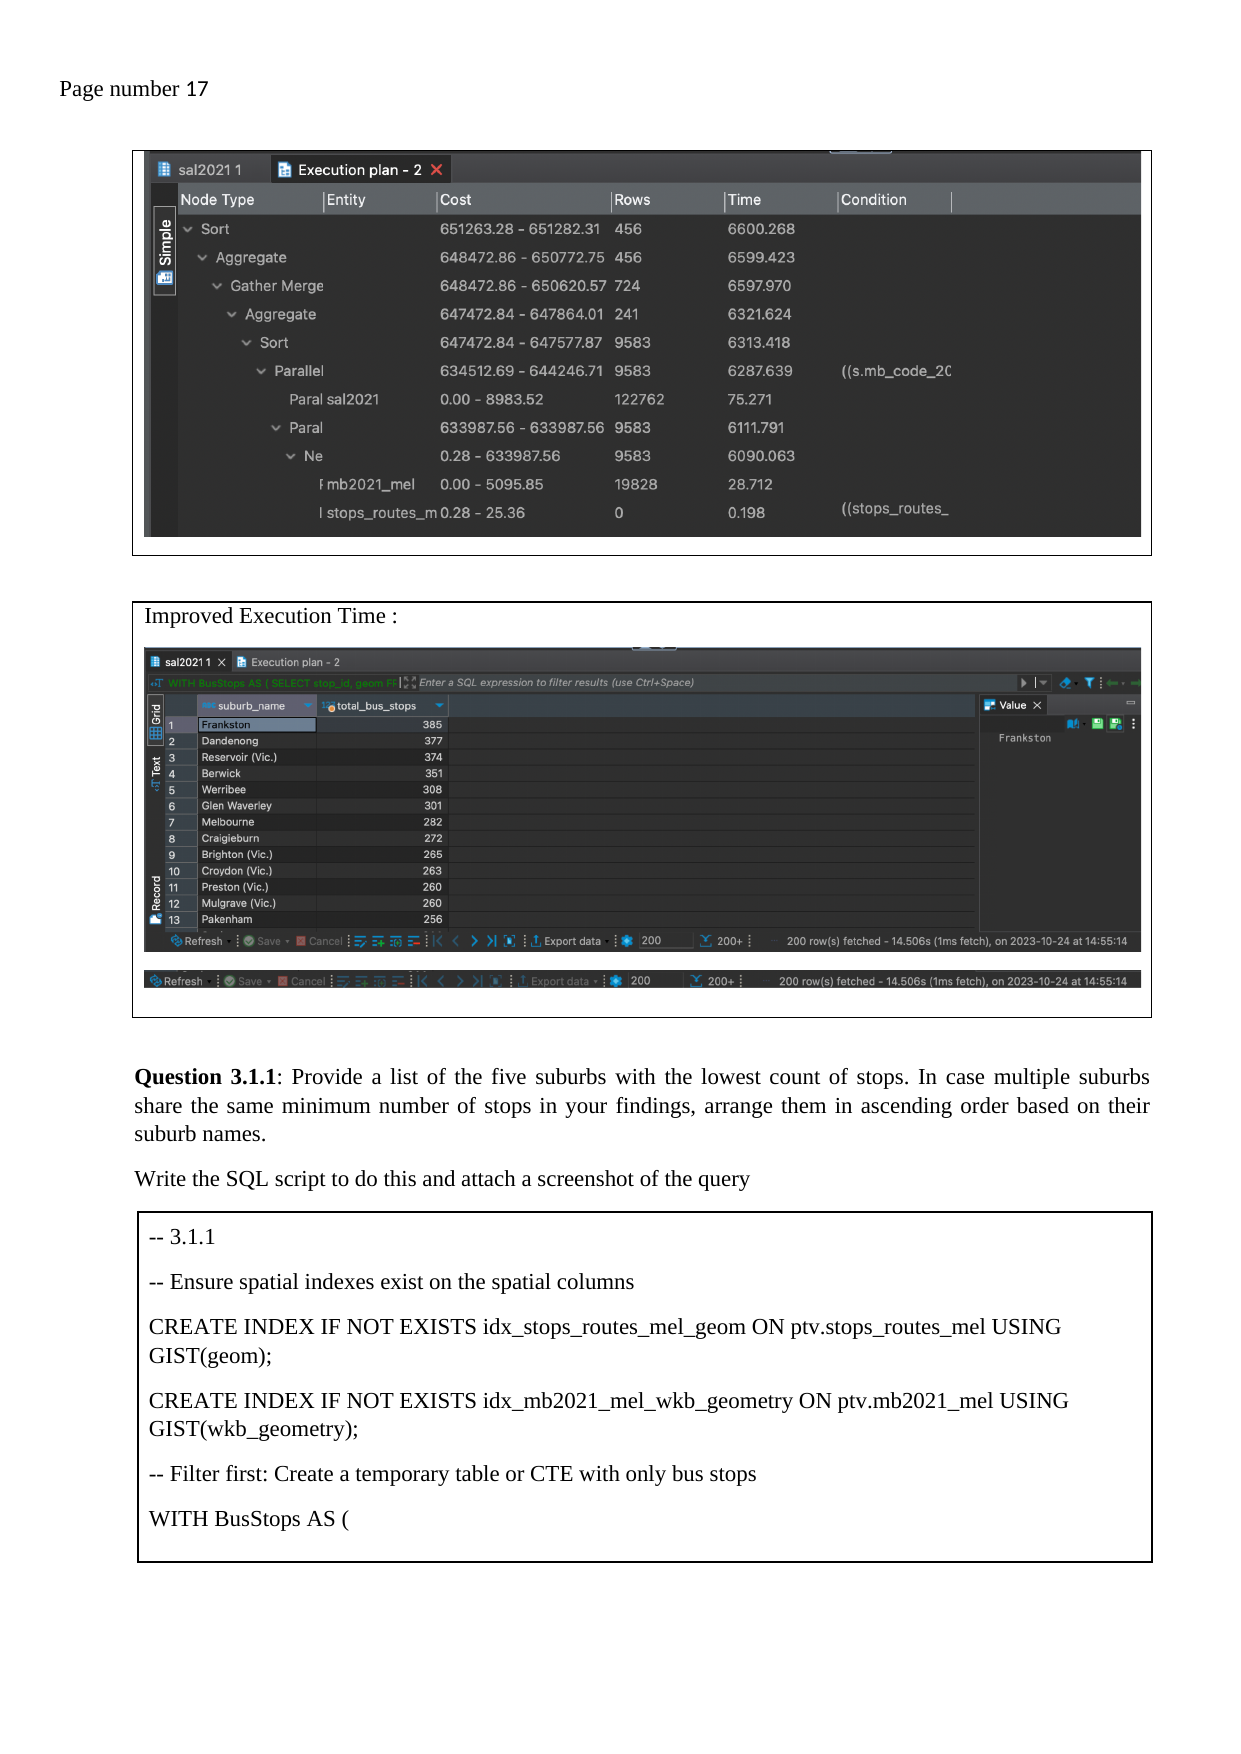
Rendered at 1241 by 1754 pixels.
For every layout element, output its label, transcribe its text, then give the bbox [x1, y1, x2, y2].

picture [144, 970, 1142, 988]
picture [144, 151, 1142, 537]
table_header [133, 151, 1151, 555]
table_header Improved Execution Time : [133, 603, 1151, 1017]
text Write the SQL script to do this and attach a screenshot of the query [134, 1165, 1152, 1192]
text Question 3.1.1: Provide a list of the five suburbs with the lowest count of stops. In case multiple suburbs share the same minimum number of stops in your findings, arrange them in ascending order based on their suburb names. [134, 1063, 1152, 1147]
picture [144, 647, 1142, 952]
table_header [139, 1213, 1151, 1561]
